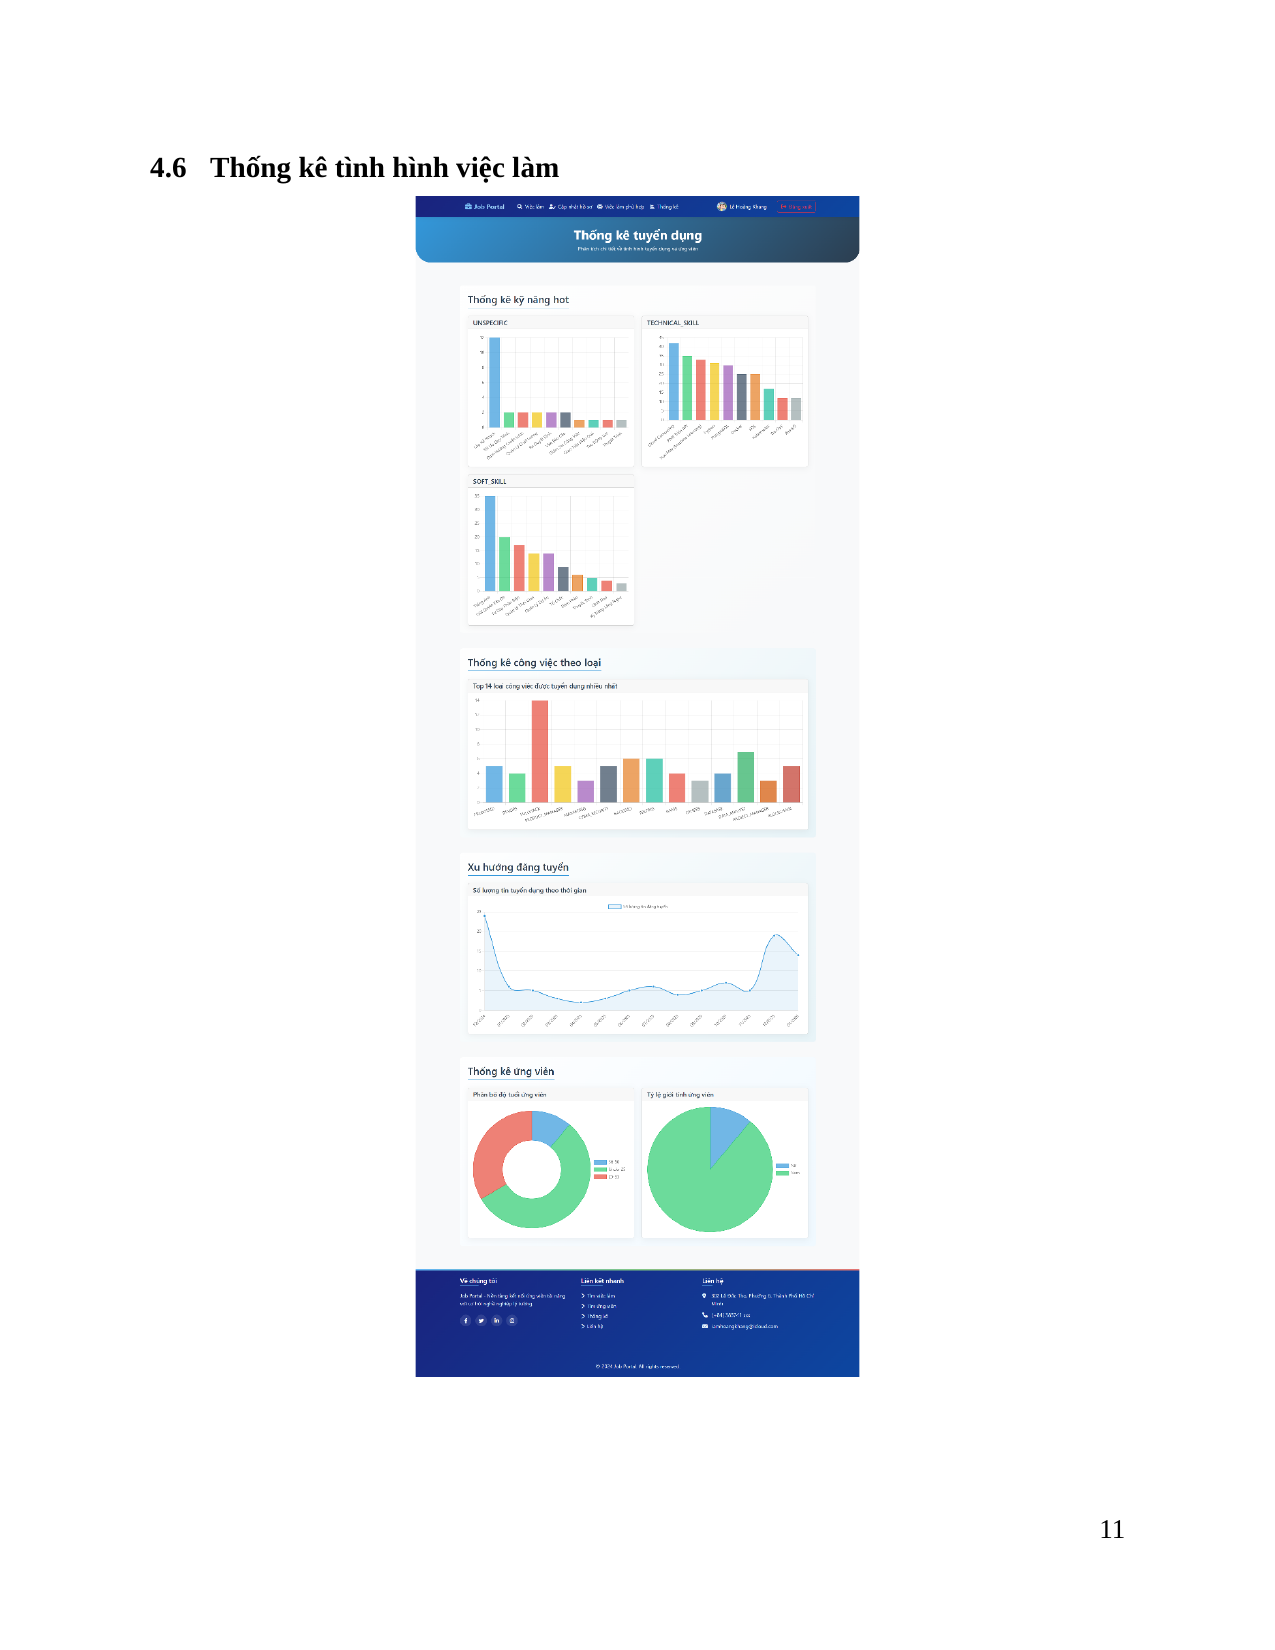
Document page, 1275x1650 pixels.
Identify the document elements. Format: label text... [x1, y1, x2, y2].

subtitle Thống kê tình hình việc làm [150, 150, 1125, 183]
picture [415, 196, 860, 1377]
